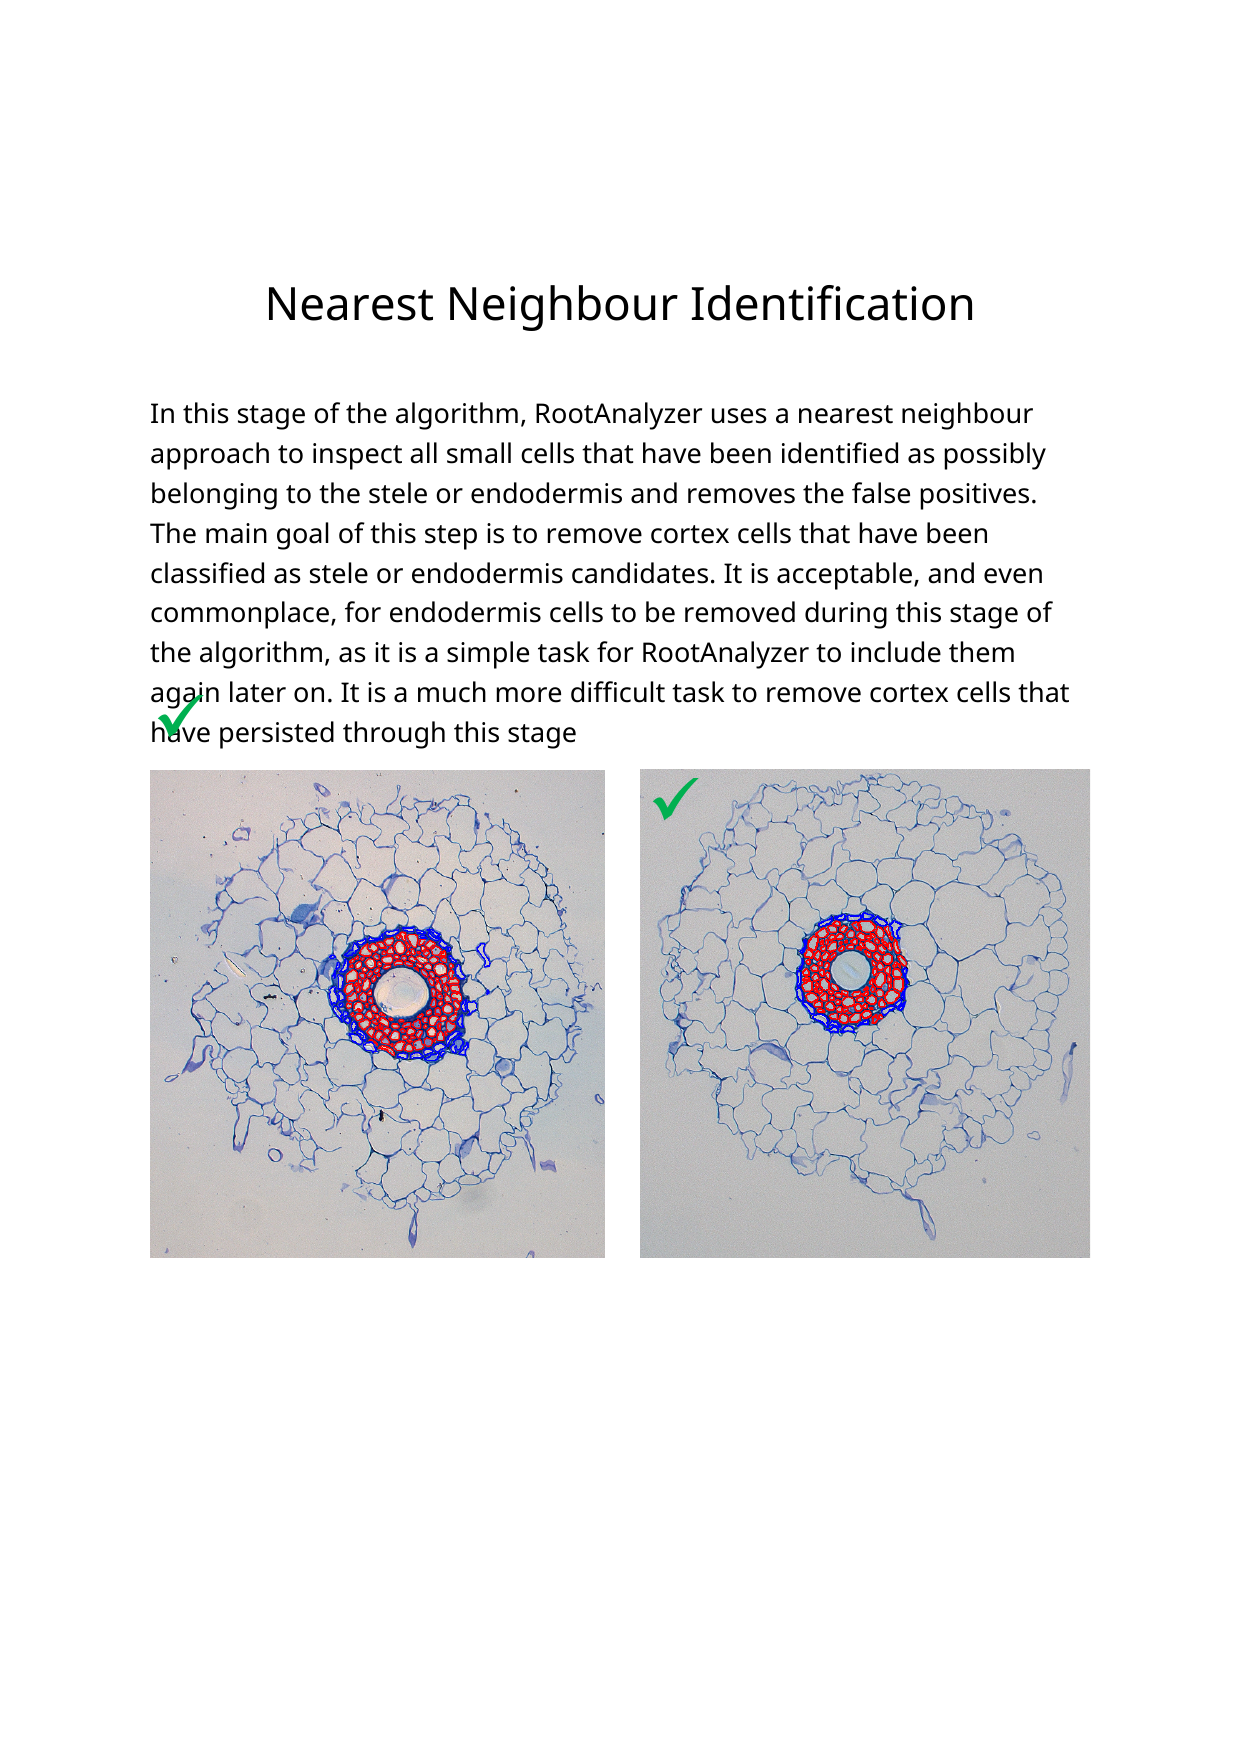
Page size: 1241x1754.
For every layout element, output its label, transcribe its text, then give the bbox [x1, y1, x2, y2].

picture [150, 770, 605, 1258]
picture [640, 769, 1091, 1258]
subtitle Nearest Neighbour Identification [150, 271, 1090, 334]
list In this stage of the algorithm, RootAnalyzer uses a nearest neighbour approach to inspect all small cells that have been identified as possibly belonging to the stele or endodermis and removes the false positives. The main goal of this step is to remove cortex cells that have been classified as stele or endodermis candidates. It is acceptable, and even commonplace, for endodermis cells to be removed during this stage of the algorithm, as it is a simple task for RootAnalyzer to include them again later on. It is a much more difficult task to remove cortex cells that have persisted through this stage [150, 395, 1090, 750]
